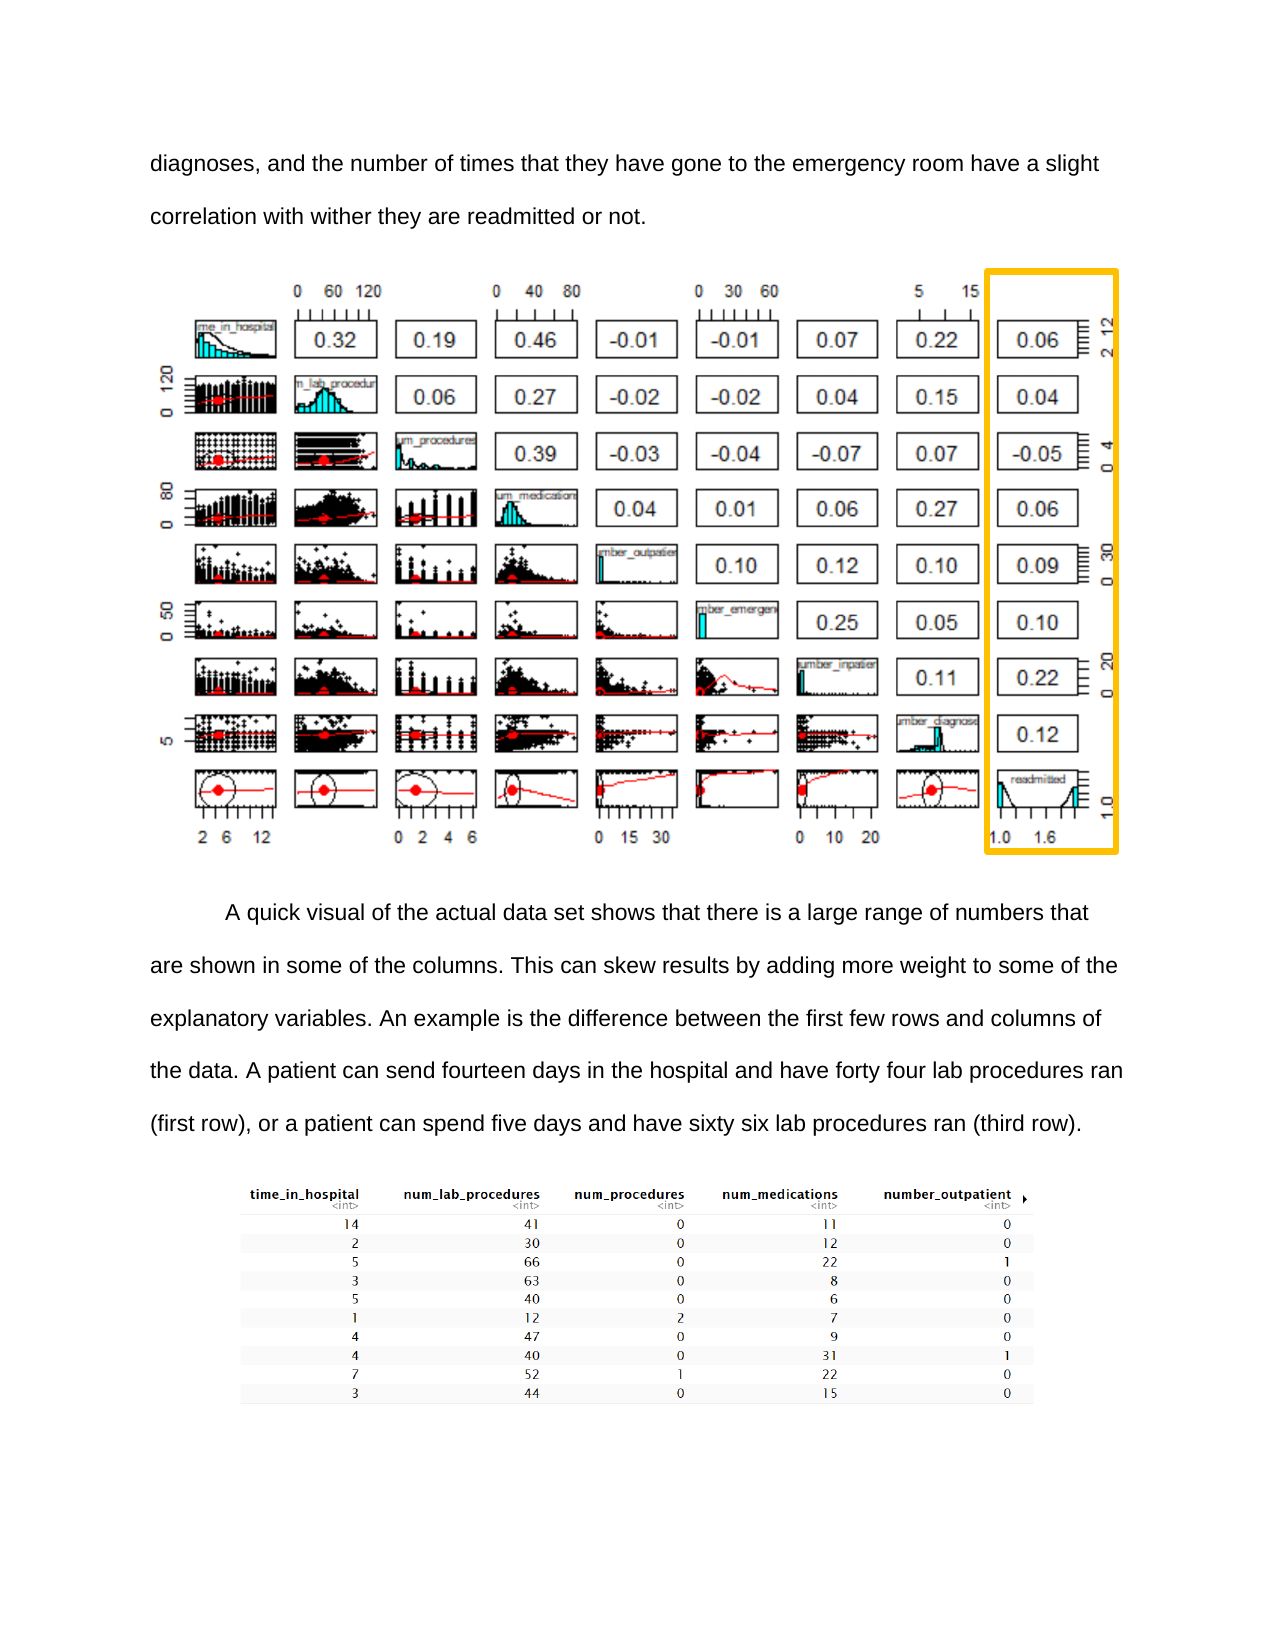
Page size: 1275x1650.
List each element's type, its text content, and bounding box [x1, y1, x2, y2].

picture [1118, 272, 1125, 855]
picture [150, 272, 985, 855]
picture [240, 1179, 1035, 1405]
picture [990, 275, 1113, 848]
text A quick visual of the actual data set shows that there is a large range of numbers that are shown in some of the columns. This can skew results by adding more weight to some of the explanatory variables. An example is the difference between the first few rows and columns of the data. A patient can send fourteen days in the hospital and have forty four lab procedures ran (first row), or a patient can spend five days and have sixty six lab procedures ran (third row). [150, 899, 1125, 1136]
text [150, 150, 1125, 229]
